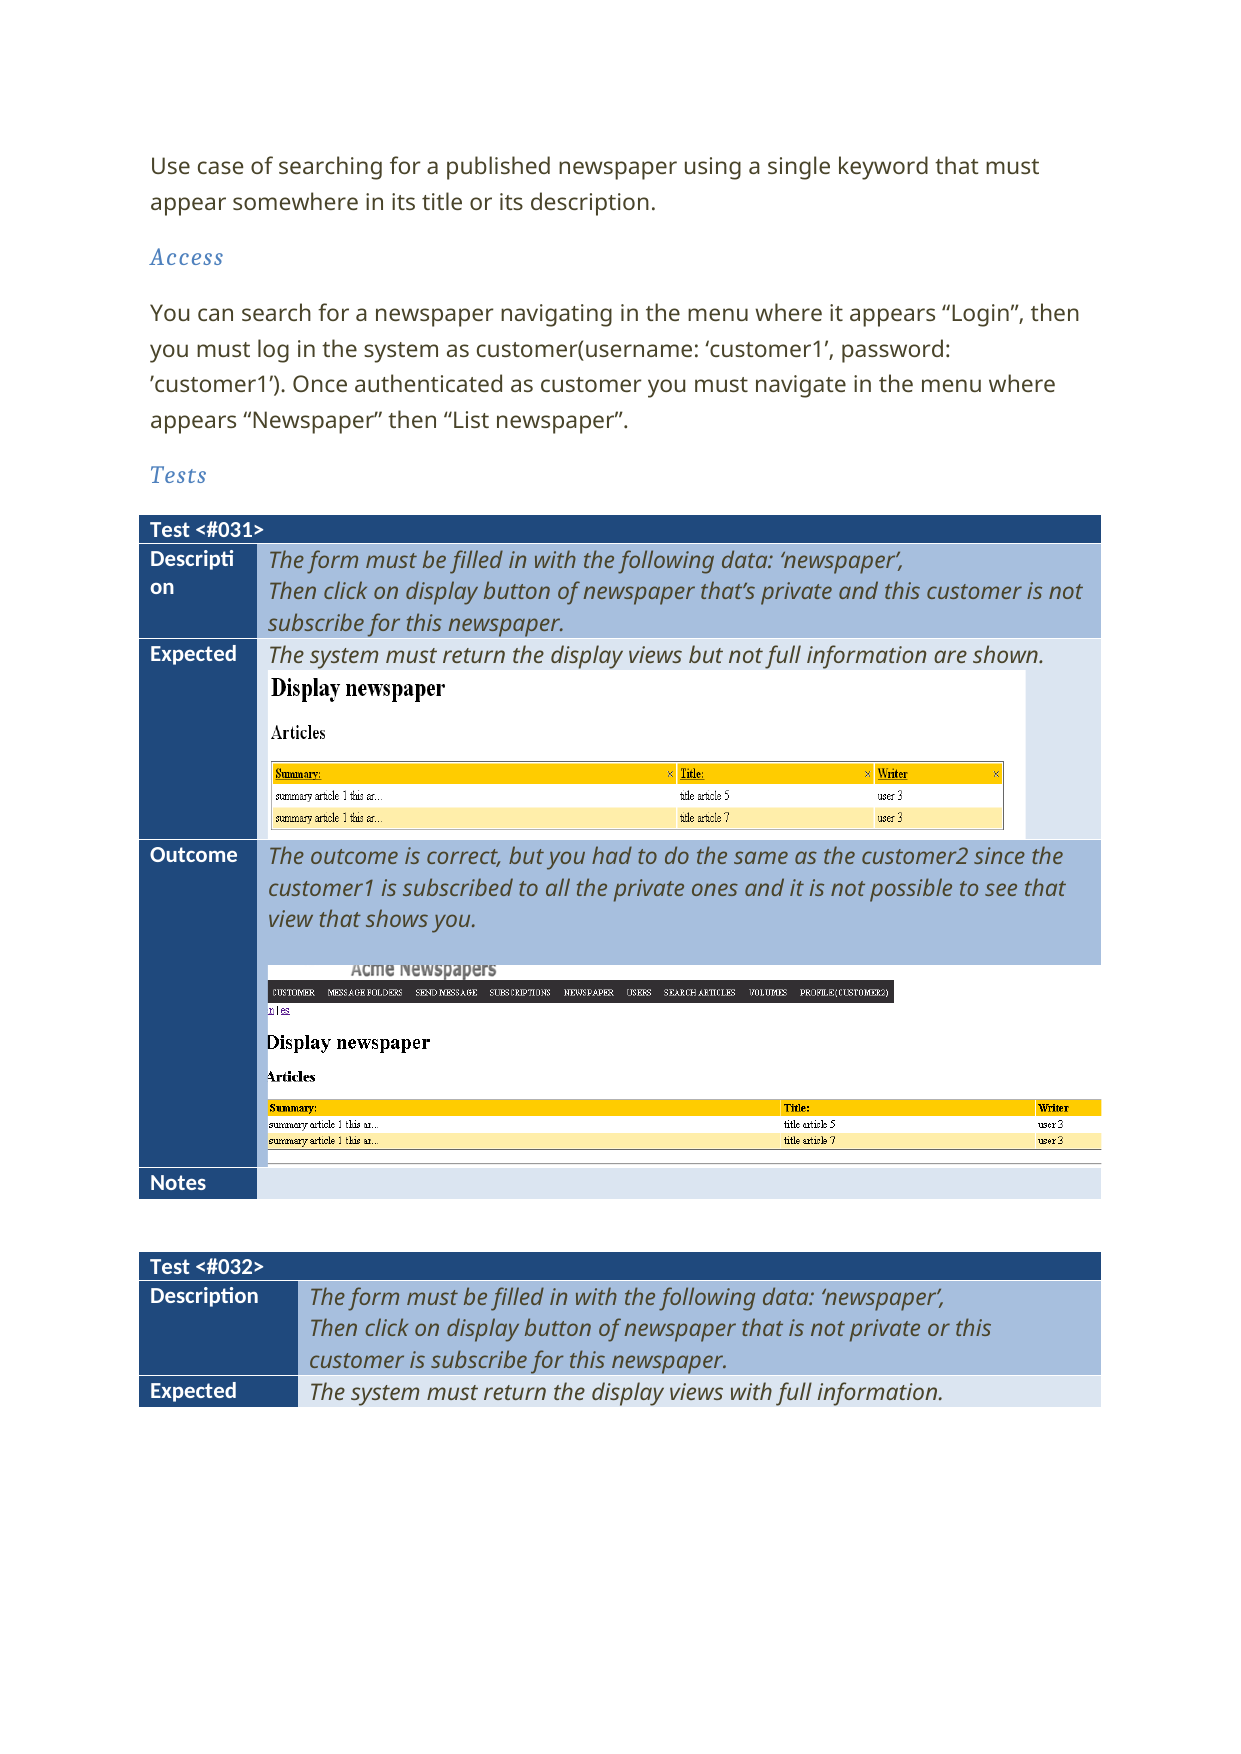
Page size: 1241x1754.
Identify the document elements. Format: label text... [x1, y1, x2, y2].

picture [267, 670, 1026, 840]
subtitle Tests [150, 461, 1090, 490]
table_cell The outcome is correct, but you had to do the same as the customer2 since the customer1 is subscribed to all the private ones and it is not possible to see that view that shows you. [257, 840, 1101, 1167]
table_cell Outcome [139, 840, 257, 1167]
text Use case of searching for a published newspaper using a single keyword that must appear somewhere in its title or its description. [150, 150, 1090, 217]
table_header Test <#032> [139, 1252, 1101, 1280]
table_cell The form must be filled in with the following data: ‘newspaper’, Then click on display button of newspaper that’s private and this customer is not subscribe for this newspaper. [257, 544, 1101, 638]
subtitle Access [150, 243, 1090, 271]
table_cell Expected [139, 639, 257, 839]
table_cell Notes [139, 1168, 257, 1199]
table_cell The system must return the display views but not full information are shown. [257, 639, 1101, 839]
text You can search for a newspaper navigating in the menu where it appears “Login”, then you must log in the system as customer(username: ‘customer1’, password: ’customer1’). Once authenticated as customer you must navigate in the menu where appears “Newspaper” then “List newspaper”. [150, 297, 1090, 436]
table_cell The form must be filled in with the following data: ‘newspaper’, Then click on display button of newspaper that is not private or this customer is subscribe for this newspaper. [298, 1281, 1101, 1375]
table_cell Description [139, 1281, 298, 1375]
table_cell Description [139, 544, 257, 638]
table_cell [257, 1168, 1101, 1199]
picture [267, 965, 1102, 1167]
table_header Test <#031> [139, 515, 1101, 543]
table_cell Expected [139, 1376, 298, 1407]
table_cell The system must return the display views with full information. [298, 1376, 1101, 1407]
